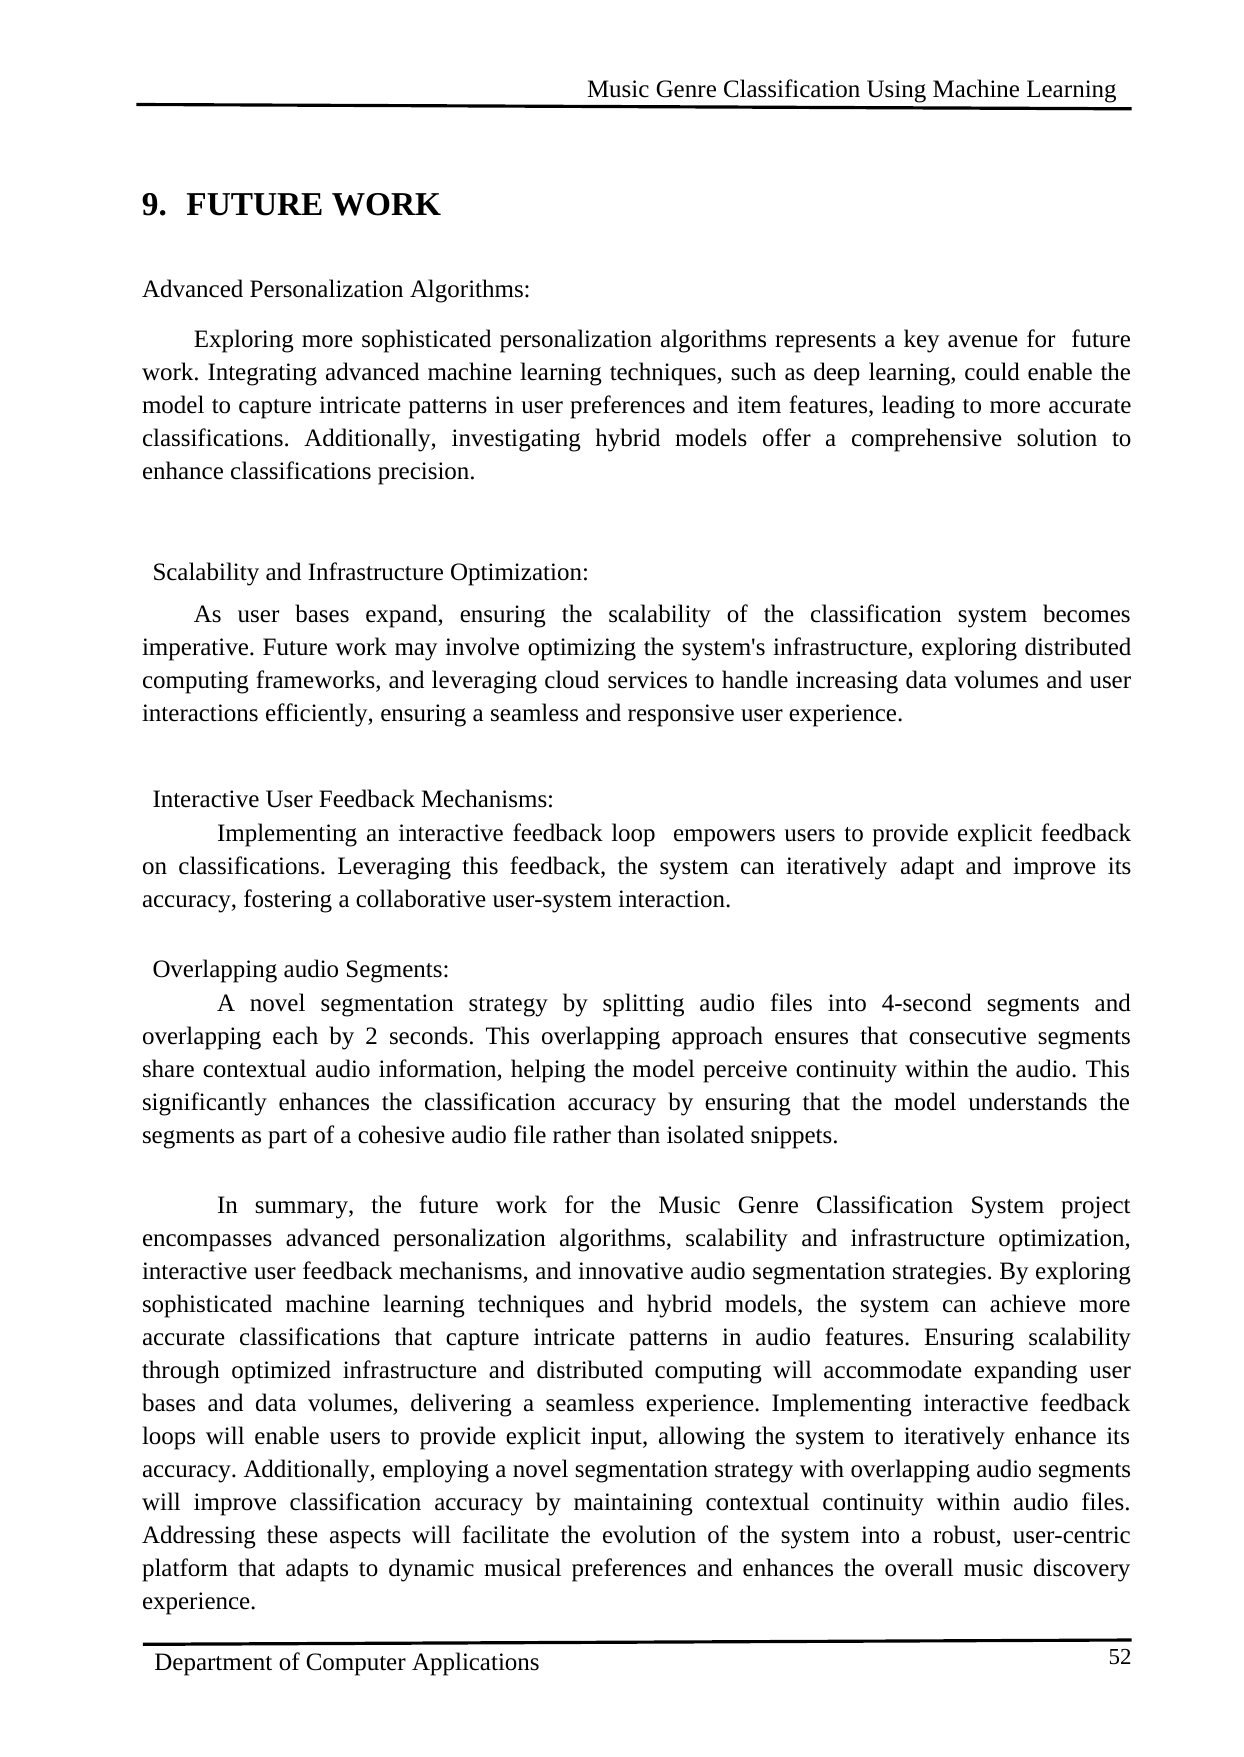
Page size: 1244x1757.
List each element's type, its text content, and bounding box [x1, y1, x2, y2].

subtitle FUTURE WORK [142, 184, 1177, 223]
text Overlapping audio Segments: [142, 954, 1132, 982]
text Interactive User Feedback Mechanisms: [142, 784, 1132, 812]
text Exploring more sophisticated personalization algorithms represents a key avenue for future work. Integrating advanced machine learning techniques, such as deep learning, could enable the model to capture intricate patterns in user preferences and item features, leading to more accurate classifications. Additionally, investigating hybrid models offer a comprehensive solution to enhance classifications precision. [142, 324, 1132, 485]
text Implementing an interactive feedback loop empowers users to provide explicit feedback on classifications. Leveraging this feedback, the system can iteratively adapt and improve its accuracy, fostering a collaborative user-system interaction. [142, 818, 1132, 913]
text Scalability and Infrastructure Optimization: [142, 557, 1132, 586]
text A novel segmentation strategy by splitting audio files into 4-second segments and overlapping each by 2 seconds. This overlapping approach ensures that consecutive segments share contextual audio information, helping the model perceive continuity within the audio. This significantly enhances the classification accuracy by ensuring that the model understands the segments as part of a cohesive audio file rather than isolated snippets. [142, 988, 1132, 1149]
text In summary, the future work for the Music Genre Classification System project encompasses advanced personalization algorithms, scalability and infrastructure optimization, interactive user feedback mechanisms, and innovative audio segmentation strategies. By exploring sophisticated machine learning techniques and hybrid models, the system can achieve more accurate classifications that capture intricate patterns in audio features. Ensuring scalability through optimized infrastructure and distributed computing will accommodate expanding user bases and data volumes, delivering a seamless experience. Implementing interactive feedback loops will enable users to provide explicit input, allowing the system to iteratively enhance its accuracy. Additionally, employing a novel segmentation strategy with overlapping audio segments will improve classification accuracy by maintaining contextual continuity within audio files. Addressing these aspects will facilitate the evolution of the system into a robust, user-centric platform that adapts to dynamic musical preferences and enhances the overall music discovery experience. [142, 1190, 1132, 1615]
text As user bases expand, ensuring the scalability of the classification system becomes imperative. Future work may involve optimizing the system's infrastructure, exploring distributed computing frameworks, and leveraging cloud services to handle increasing data volumes and user interactions efficiently, ensuring a seamless and responsive user experience. [142, 599, 1132, 727]
list Advanced Personalization Algorithms: [142, 274, 1132, 303]
